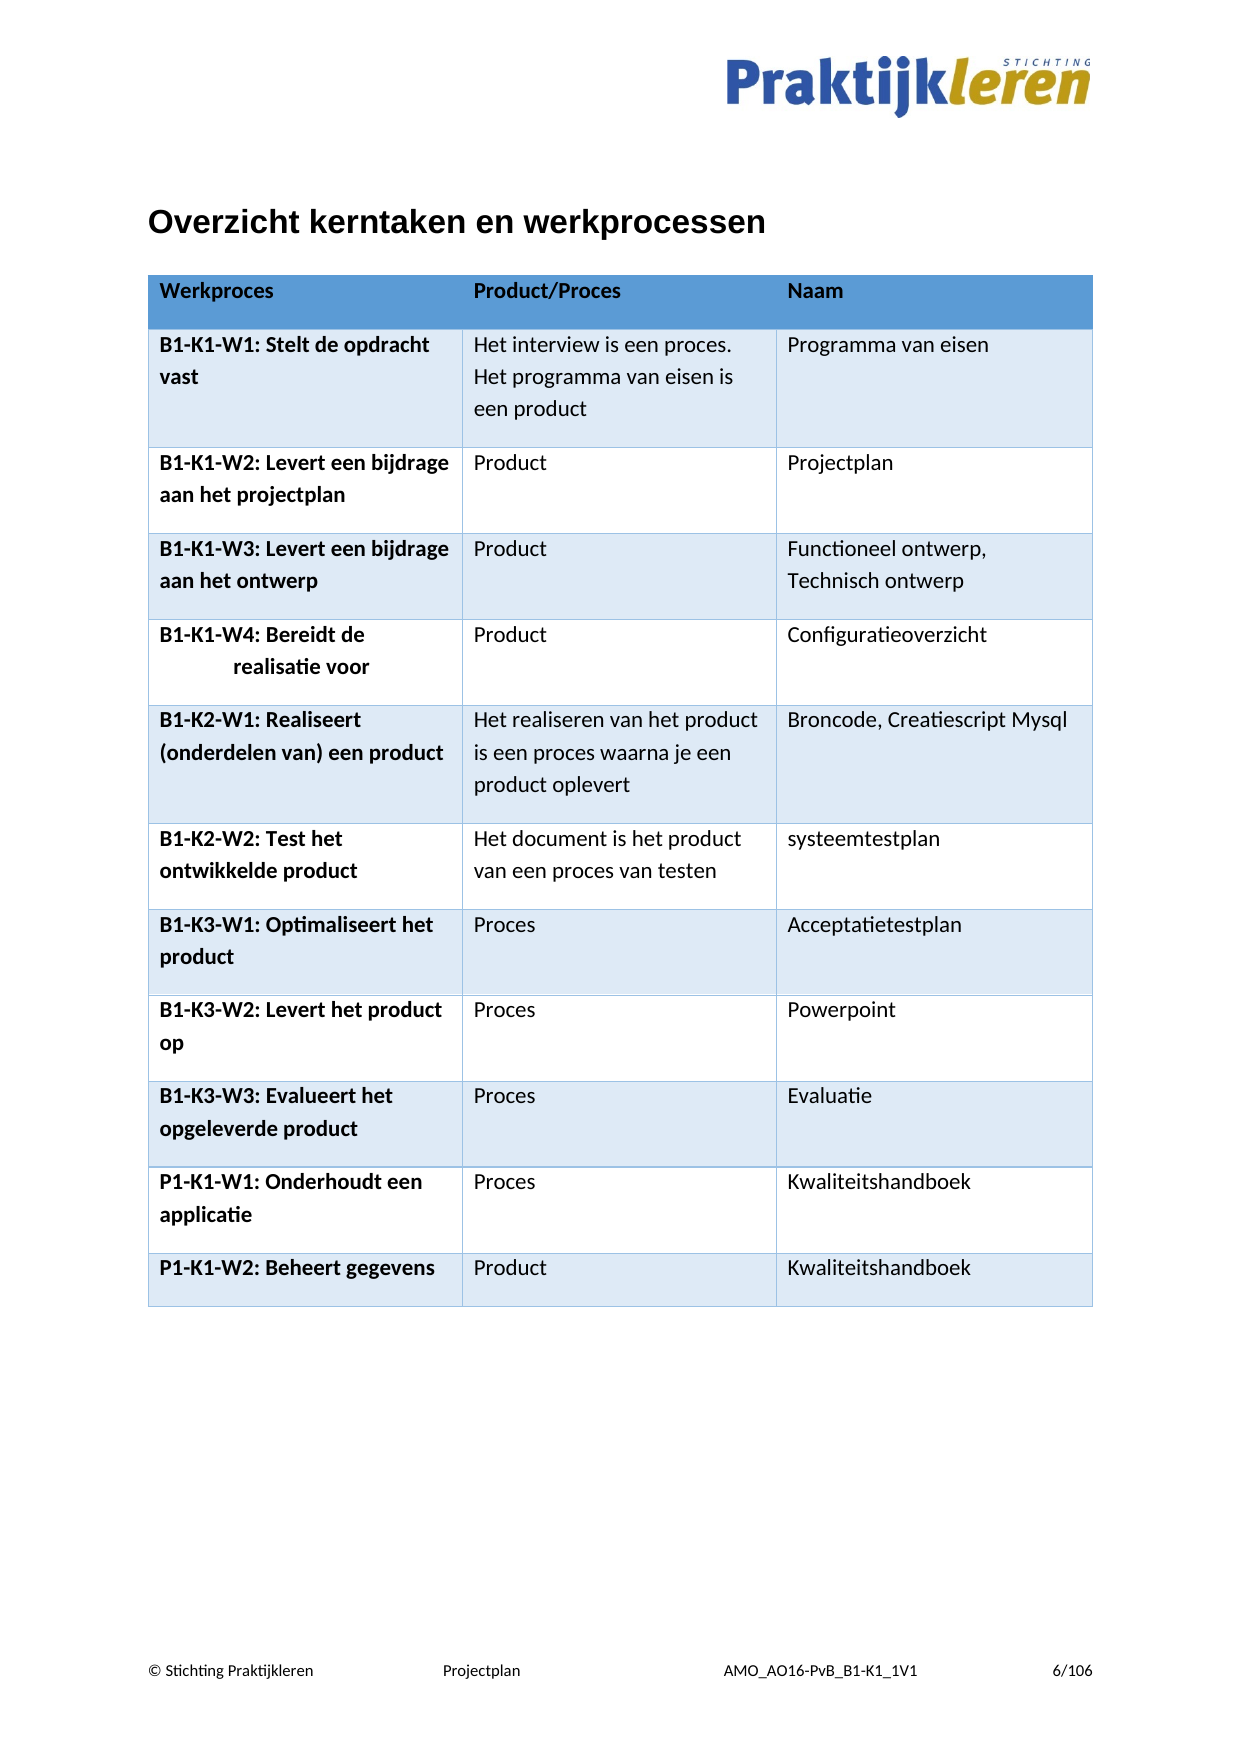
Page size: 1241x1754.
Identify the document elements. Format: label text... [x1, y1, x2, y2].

table_cell Projectplan [777, 448, 1092, 533]
table_cell Product [463, 620, 776, 704]
table_cell P1-K1-W2: Beheert gegevens [149, 1254, 462, 1306]
table_cell B1-K2-W1: Realiseert (onderdelen van) een product [149, 706, 462, 823]
table_cell Product [463, 534, 776, 619]
table_cell Functioneel ontwerp, Technisch ontwerp [777, 534, 1092, 619]
table_cell B1-K3-W2: Levert het product op [149, 996, 462, 1081]
table_cell Proces [463, 910, 776, 994]
table_header Naam [777, 276, 1092, 329]
table_cell Configuratieoverzicht [777, 620, 1092, 704]
table_cell systeemtestplan [777, 824, 1092, 909]
table_cell Proces [463, 1082, 776, 1166]
table_cell B1-K3-W3: Evalueert het opgeleverde product [149, 1082, 462, 1166]
table_cell Kwaliteitshandboek [777, 1168, 1092, 1252]
table_cell Product [463, 1254, 776, 1306]
table_cell B1-K1-W2: Levert een bijdrage aan het projectplan [149, 448, 462, 533]
table_cell B1-K3-W1: Optimaliseert het product [149, 910, 462, 994]
table_cell B1-K2-W2: Test het ontwikkelde product [149, 824, 462, 909]
table_cell B1-K1-W1: Stelt de opdracht vast [149, 330, 462, 447]
table_cell P1-K1-W1: Onderhoudt een applicatie [149, 1168, 462, 1252]
table_header Werkproces [149, 276, 462, 329]
table_cell Broncode, Creatiescript Mysql [777, 706, 1092, 823]
table_cell Product [463, 448, 776, 533]
table_cell Evaluatie [777, 1082, 1092, 1166]
table_cell Programma van eisen [777, 330, 1092, 447]
picture [727, 56, 1090, 118]
table_header Product/Proces [463, 276, 776, 329]
table_cell Powerpoint [777, 996, 1092, 1081]
table_cell Kwaliteitshandboek [777, 1254, 1092, 1306]
table_cell B1-K1-W4: Bereidt de realisatie voor [149, 620, 462, 704]
table_cell Proces [463, 996, 776, 1081]
table_cell B1-K1-W3: Levert een bijdrage aan het ontwerp [149, 534, 462, 619]
table_cell Het interview is een proces. Het programma van eisen is een product [463, 330, 776, 447]
table_cell Acceptatietestplan [777, 910, 1092, 994]
subtitle Overzicht kerntaken en werkprocessen [148, 202, 1093, 241]
table_cell Proces [463, 1168, 776, 1252]
table_cell Het realiseren van het product is een proces waarna je een product oplevert [463, 706, 776, 823]
table_cell Het document is het product van een proces van testen [463, 824, 776, 909]
